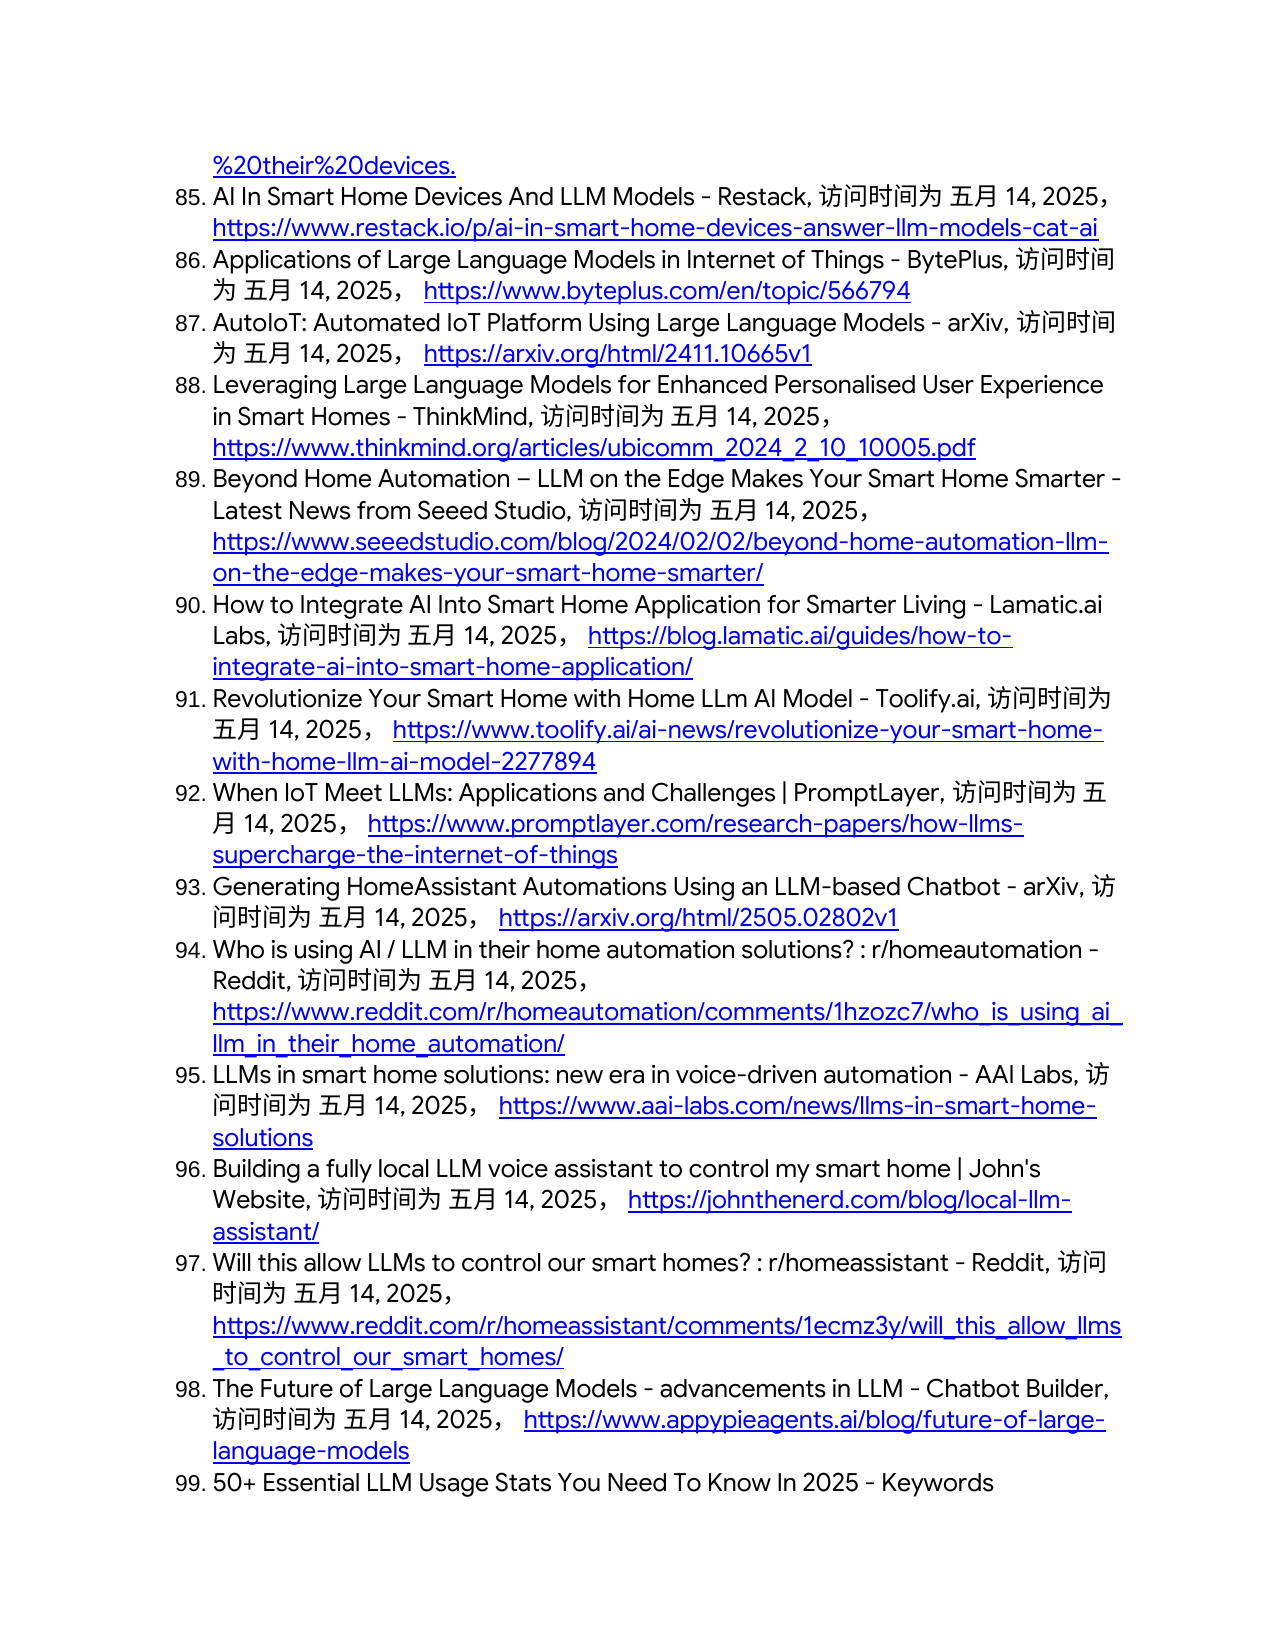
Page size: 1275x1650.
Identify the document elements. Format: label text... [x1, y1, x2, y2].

list Building a fully local LLM voice assistant to control my smart home | John's Website, 访问时间为 五月 14, 2025， https://johnthenerd.com/blog/local-llm-assistant/ [175, 1153, 1125, 1247]
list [175, 150, 1125, 181]
list Beyond Home Automation – LLM on the Edge Makes Your Smart Home Smarter - Latest News from Seeed Studio, 访问时间为 五月 14, 2025， https://www.seeedstudio.com/blog/2024/02/02/beyond-home-automation-llm-on-the-edge-makes-your-smart-home-smarter/ [175, 463, 1125, 589]
list Revolutionize Your Smart Home with Home LLm AI Model - Toolify.ai, 访问时间为 五月 14, 2025， https://www.toolify.ai/ai-news/revolutionize-your-smart-home-with-home-llm-ai-model-2277894 [175, 683, 1125, 777]
list AutoIoT: Automated IoT Platform Using Large Language Models - arXiv, 访问时间为 五月 14, 2025， https://arxiv.org/html/2411.10665v1 [175, 307, 1125, 369]
list The Future of Large Language Models - advancements in LLM - Chatbot Builder, 访问时间为 五月 14, 2025， https://www.appypieagents.ai/blog/future-of-large-language-models [175, 1373, 1125, 1467]
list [175, 1467, 1125, 1498]
list AI In Smart Home Devices And LLM Models - Restack, 访问时间为 五月 14, 2025， https://www.restack.io/p/ai-in-smart-home-devices-answer-llm-models-cat-ai [175, 181, 1125, 244]
list Applications of Large Language Models in Internet of Things - BytePlus, 访问时间为 五月 14, 2025， https://www.byteplus.com/en/topic/566794 [175, 244, 1125, 307]
list LLMs in smart home solutions: new era in voice-driven automation - AAI Labs, 访问时间为 五月 14, 2025， https://www.aai-labs.com/news/llms-in-smart-home-solutions [175, 1059, 1125, 1153]
list Generating HomeAssistant Automations Using an LLM-based Chatbot - arXiv, 访问时间为 五月 14, 2025， https://arxiv.org/html/2505.02802v1 [175, 871, 1125, 934]
list Who is using AI / LLM in their home automation solutions? : r/homeautomation - Reddit, 访问时间为 五月 14, 2025， https://www.reddit.com/r/homeautomation/comments/1hzozc7/who_is_using_ai_llm_in_their_home_automation/ [175, 934, 1125, 1059]
list Leveraging Large Language Models for Enhanced Personalised User Experience in Smart Homes - ThinkMind, 访问时间为 五月 14, 2025， https://www.thinkmind.org/articles/ubicomm_2024_2_10_10005.pdf [175, 369, 1125, 463]
list Will this allow LLMs to control our smart homes? : r/homeassistant - Reddit, 访问时间为 五月 14, 2025， https://www.reddit.com/r/homeassistant/comments/1ecmz3y/will_this_allow_llms_to_control_our_smart_homes/ [175, 1247, 1125, 1373]
list When IoT Meet LLMs: Applications and Challenges | PromptLayer, 访问时间为 五月 14, 2025， https://www.promptlayer.com/research-papers/how-llms-supercharge-the-internet-of-things [175, 777, 1125, 871]
list How to Integrate AI Into Smart Home Application for Smarter Living - Lamatic.ai Labs, 访问时间为 五月 14, 2025， https://blog.lamatic.ai/guides/how-to-integrate-ai-into-smart-home-application/ [175, 589, 1125, 683]
